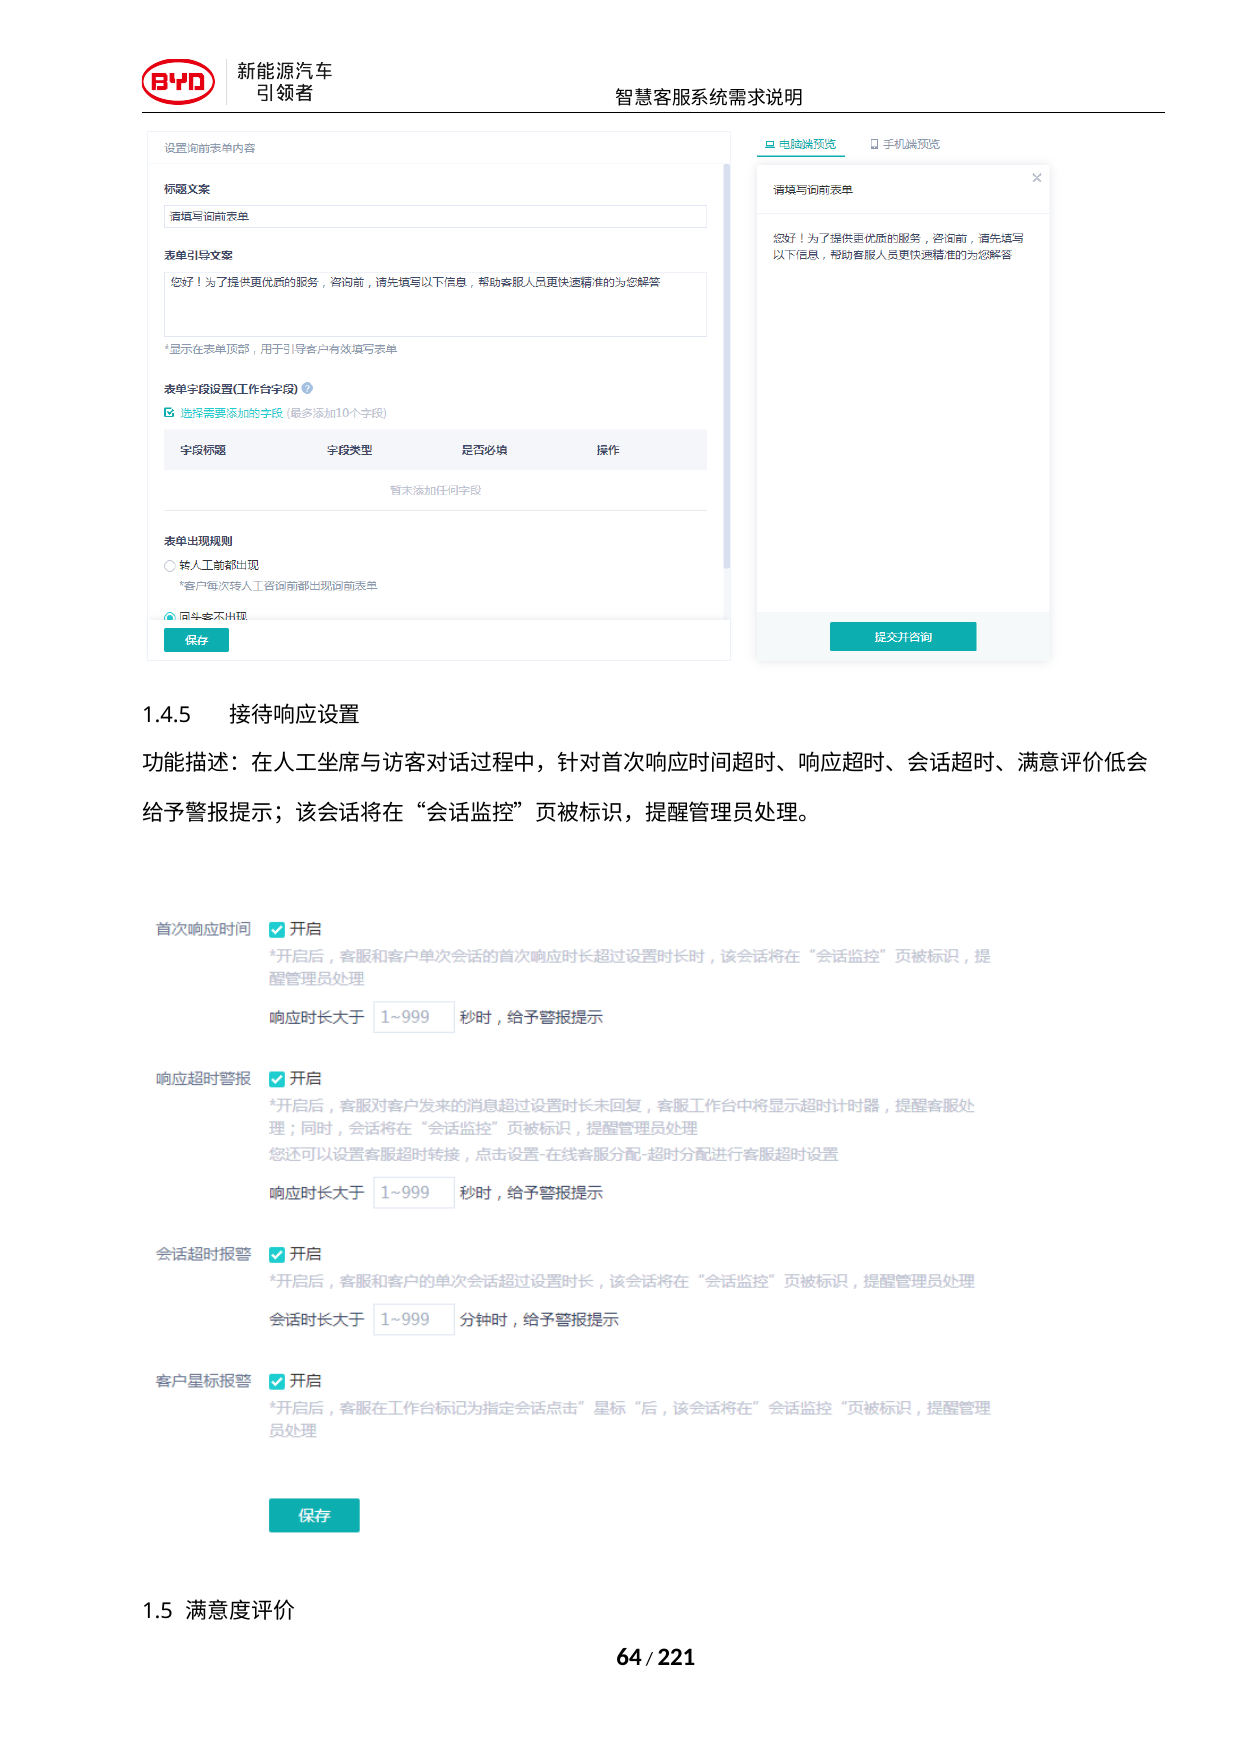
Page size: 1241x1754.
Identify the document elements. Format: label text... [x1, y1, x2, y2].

picture [141, 129, 1063, 677]
picture [141, 59, 332, 105]
list 满意度评价 [142, 1592, 1165, 1625]
picture [141, 896, 1074, 1571]
list 接待响应设置 [142, 696, 1165, 729]
text 功能描述：在人工坐席与访客对话过程中，针对首次响应时间超时、响应超时、会话超时、满意评价低会给予警报提示；该会话将在“会话监控”页被标识，提醒管理员处理。 [142, 745, 1165, 827]
